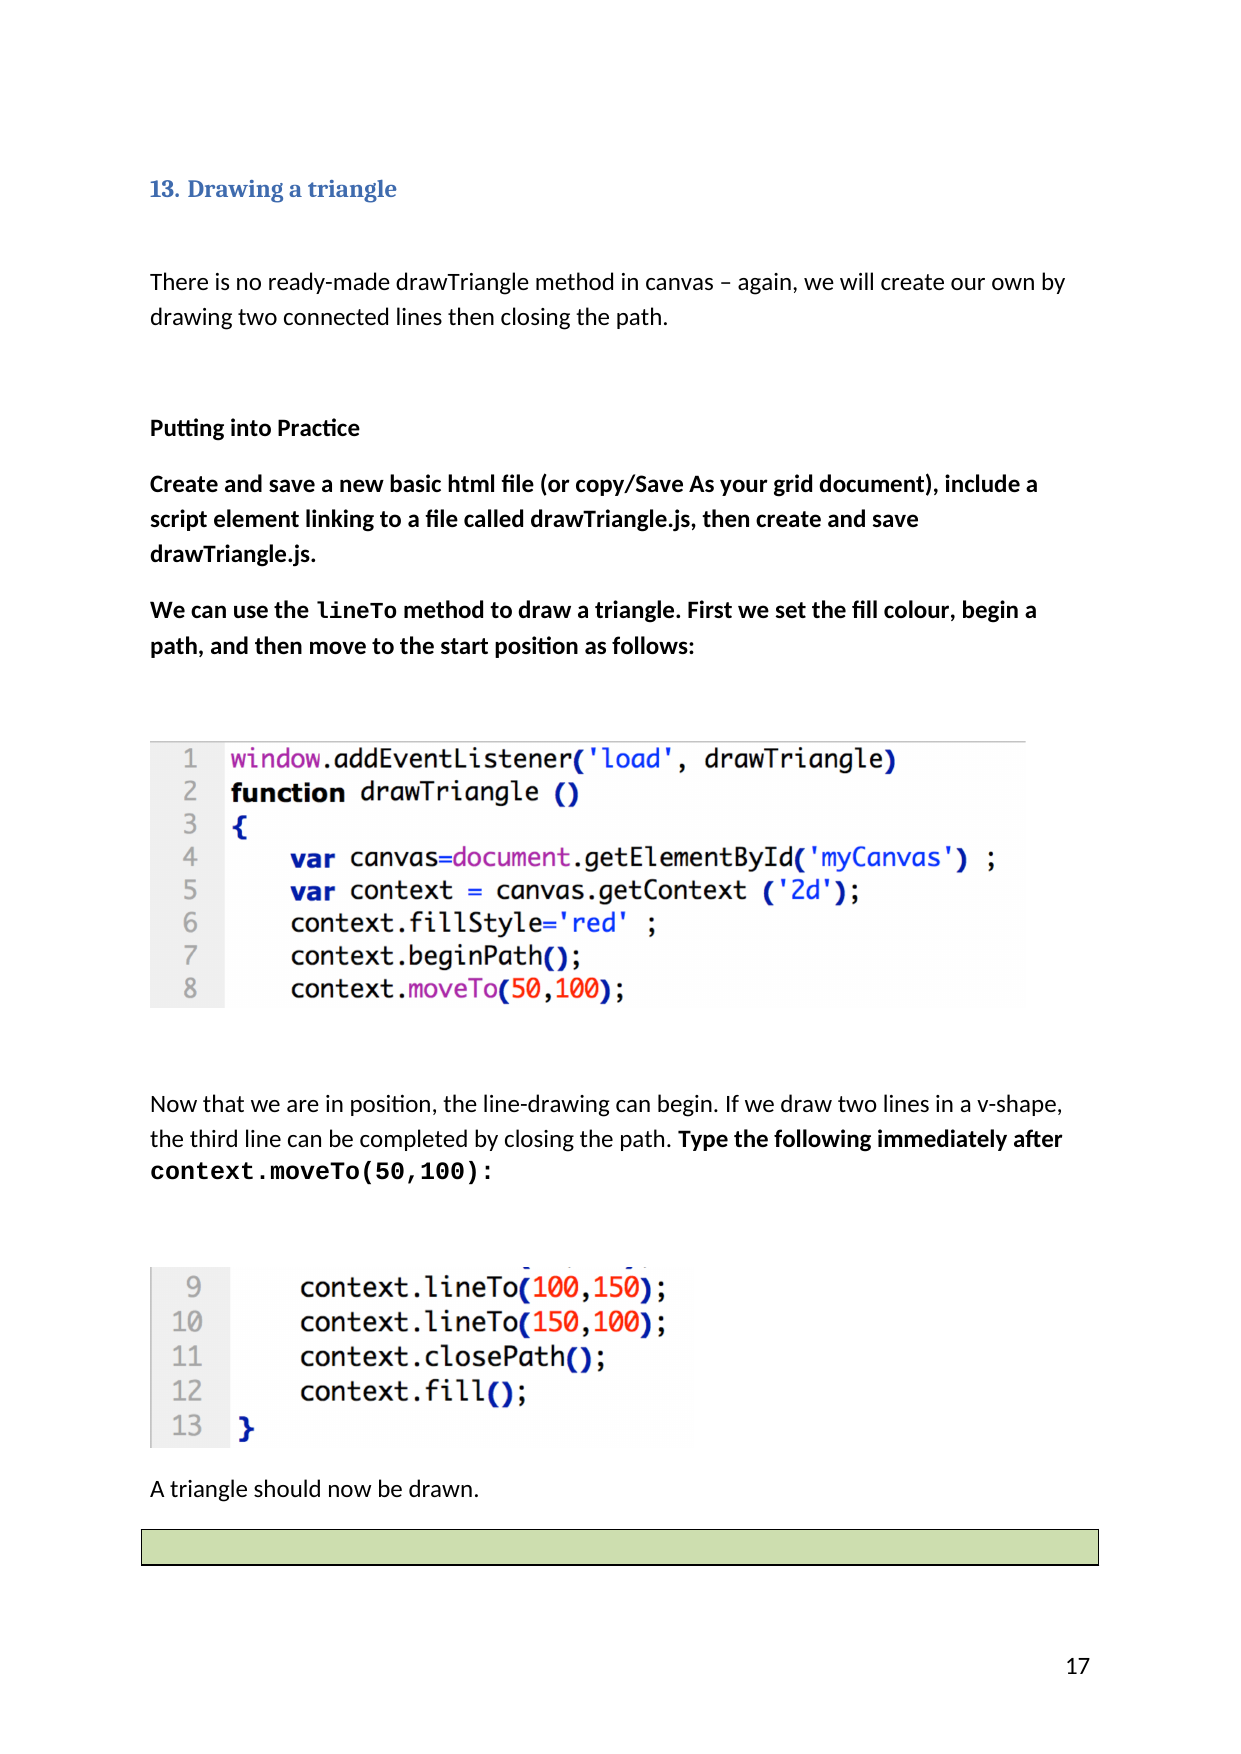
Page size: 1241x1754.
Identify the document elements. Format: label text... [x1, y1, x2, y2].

picture [150, 1267, 694, 1448]
text Now that we are in position, the line-drawing can begin. If we draw two lines in a v-shape, the third line can be completed by closing the path. Type the following immediately after context.moveTo(50,100): [150, 1088, 1090, 1187]
text A triangle should now be drawn. [150, 1473, 1090, 1503]
text We can use the lineTo method to draw a triangle. First we set the fill colour, begin a path, and then move to the start position as follows: [150, 594, 1090, 660]
text Putting into Practice [150, 412, 1090, 443]
picture [150, 741, 1026, 1008]
text Create and save a new basic html file (or copy/Save As your grid document), include a script element linking to a file called drawTriangle.js, then create and save drawTriangle.js. [150, 468, 1090, 569]
subtitle Drawing a triangle [150, 175, 1090, 204]
text There is no ready-made drawTriangle method in canvas – again, we will create our own by drawing two connected lines then closing the path. [150, 266, 1090, 331]
